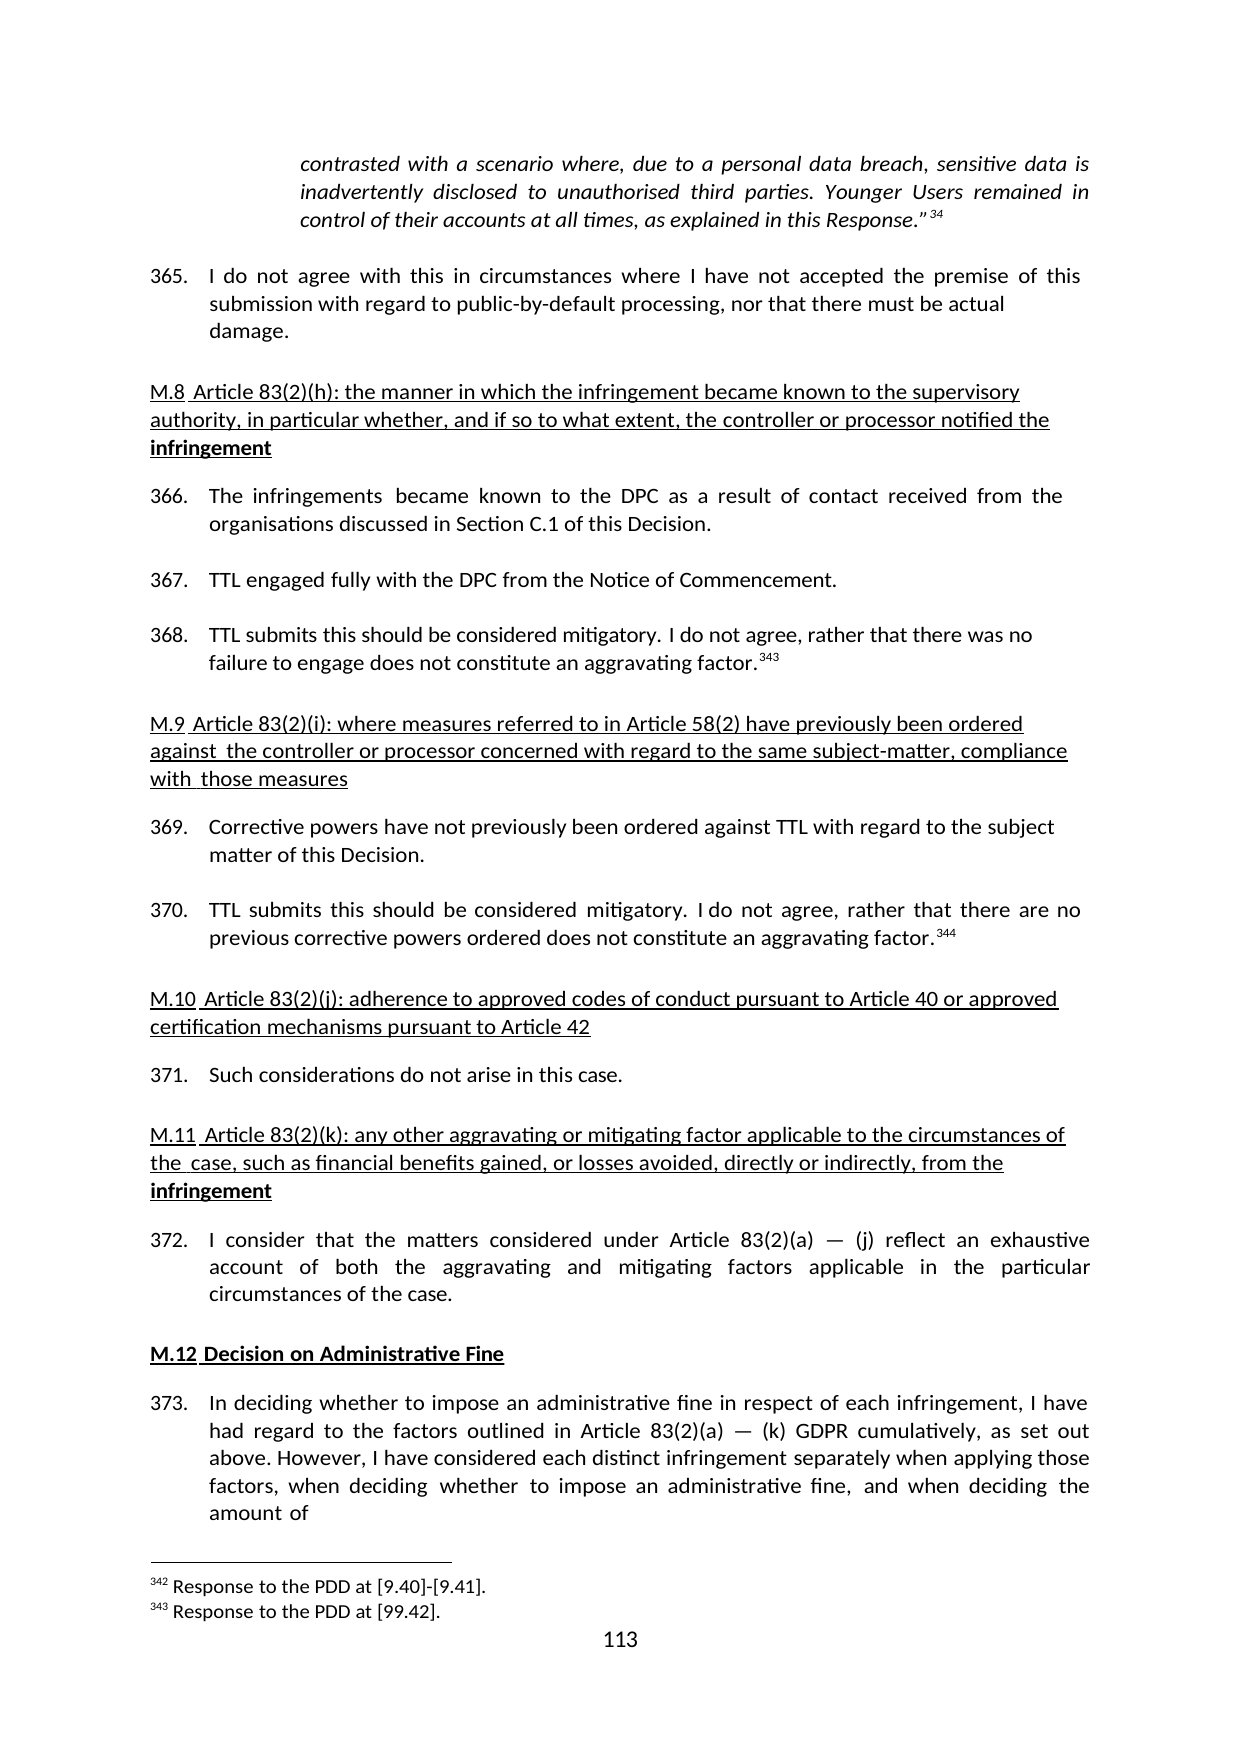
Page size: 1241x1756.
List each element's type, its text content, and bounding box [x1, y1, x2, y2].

list Article 83(2)(h): the manner in which the infringement became known to the supervisory authority, in particular whether, and if so to what extent, the controller or processor notified the infringement [149, 378, 1073, 461]
list Decision on Administrative Fine [150, 1341, 1152, 1367]
text 342 Response to the PDD at [9.40]-[9.41]. [150, 1574, 1152, 1598]
list I do not agree with this in circumstances where I have not accepted the premise of this submission with regard to public-by-default processing, nor that there must be actual damage. [150, 262, 1090, 344]
list Corrective powers have not previously been ordered against TTL with regard to the subject matter of this Decision. [150, 813, 1054, 867]
list I consider that the matters considered under Article 83(2)(a) — (j) reflect an exhaustive account of both the aggravating and mitigating factors applicable in the particular circumstances of the case. [150, 1226, 1091, 1307]
list TTL submits this should be considered mitigatory. I do not agree, rather that there are no previous corrective powers ordered does not constitute an aggravating factor.344 [150, 897, 1090, 951]
list Article 83(2)(j): adherence to approved codes of conduct pursuant to Article 40 or approved certification mechanisms pursuant to Article 42 [149, 985, 1076, 1039]
list TTL engaged fully with the DPC from the Notice of Commencement. [150, 566, 1152, 593]
list TTL submits this should be considered mitigatory. I do not agree, rather that there was no failure to engage does not constitute an aggravating factor.343 [150, 621, 1089, 676]
list Article 83(2)(i): where measures referred to in Article 58(2) have previously been ordered against the controller or processor concerned with regard to the same subject-matter, compliance with those measures [149, 710, 1083, 791]
list In deciding whether to impose an administrative fine in respect of each infringement, I have had regard to the factors outlined in Article 83(2)(a) — (k) GDPR cumulatively, as set out above. However, I have considered each distinct infringement separately when applying those factors, when deciding whether to impose an administrative fine, and when deciding the amount of [150, 1389, 1090, 1526]
text contrasted with a scenario where, due to a personal data breach, sensitive data is inadvertently disclosed to unauthorised third parties. Younger Users remained in control of their accounts at all times, as explained in this Response.”34 [300, 150, 1091, 233]
text 343 Response to the PDD at [99.42]. [150, 1599, 1152, 1624]
list Article 83(2)(k): any other aggravating or mitigating factor applicable to the circumstances of the case, such as financial benefits gained, or losses avoided, directly or indirectly, from the infringement [149, 1121, 1087, 1204]
list Such considerations do not arise in this case. [150, 1061, 1152, 1088]
list The infringements became known to the DPC as a result of contact received from the organisations discussed in Section C.1 of this Decision. [150, 482, 1091, 537]
